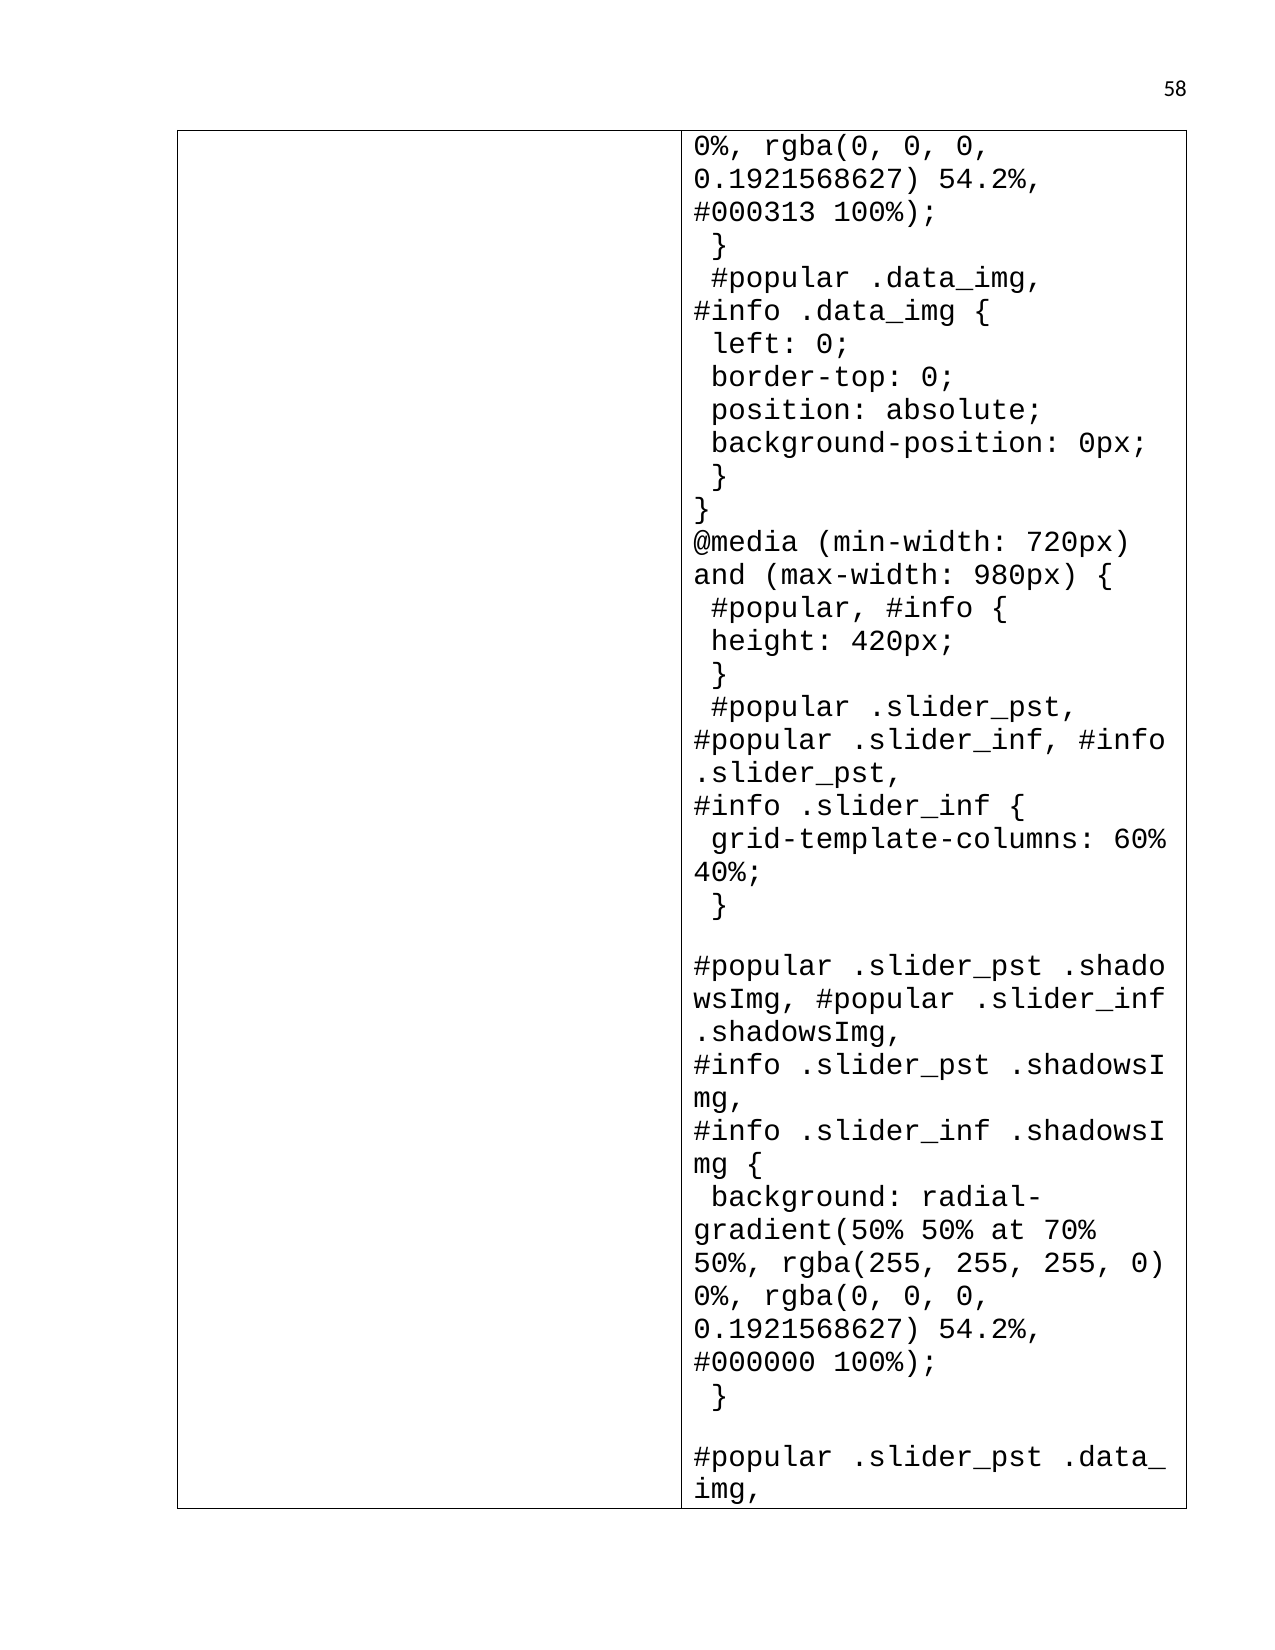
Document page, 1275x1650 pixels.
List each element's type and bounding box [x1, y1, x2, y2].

table_cell [178, 131, 681, 1508]
table_cell [682, 131, 1186, 1508]
